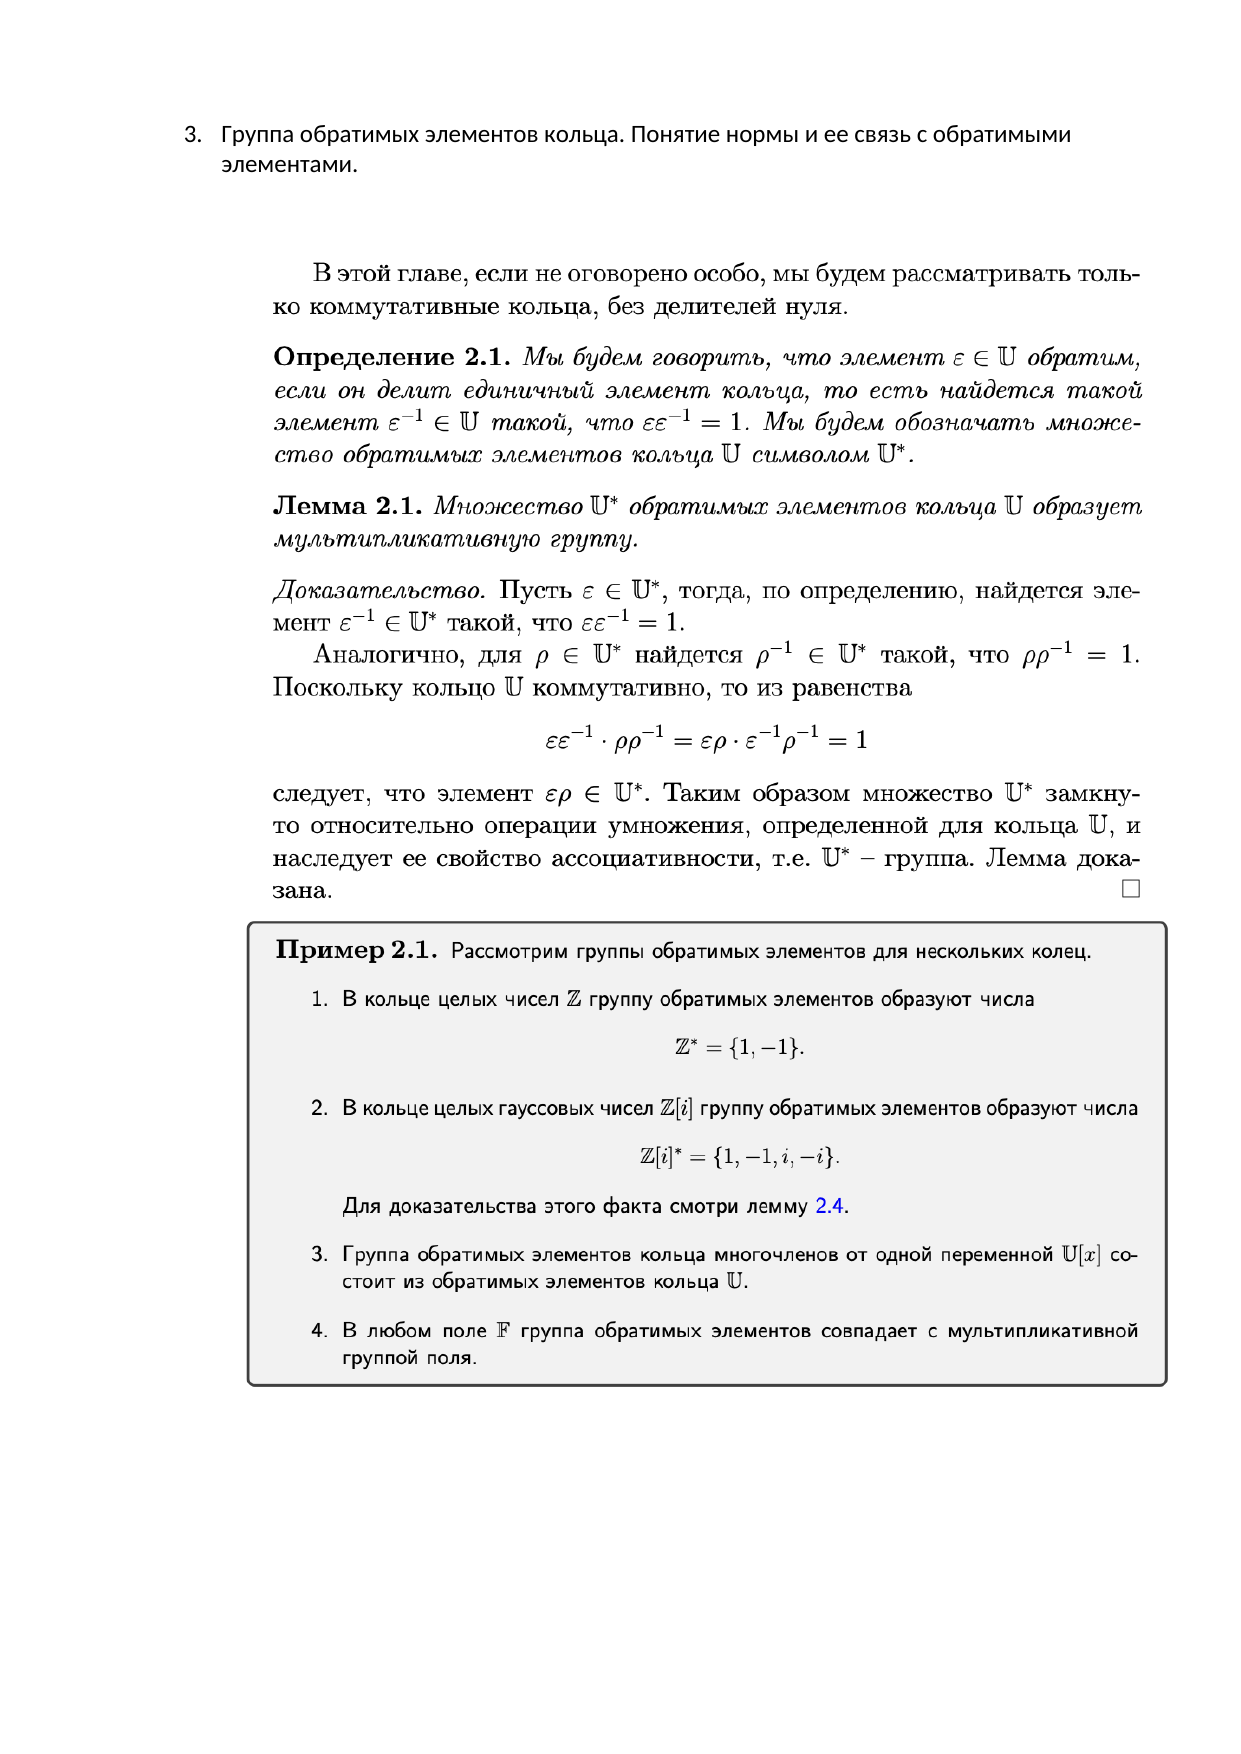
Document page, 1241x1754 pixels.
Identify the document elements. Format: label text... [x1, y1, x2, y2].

list Группа обратимых элементов кольца. Понятие нормы и ее связь с обратимыми элементами. [183, 118, 1152, 179]
picture [221, 209, 1196, 1408]
